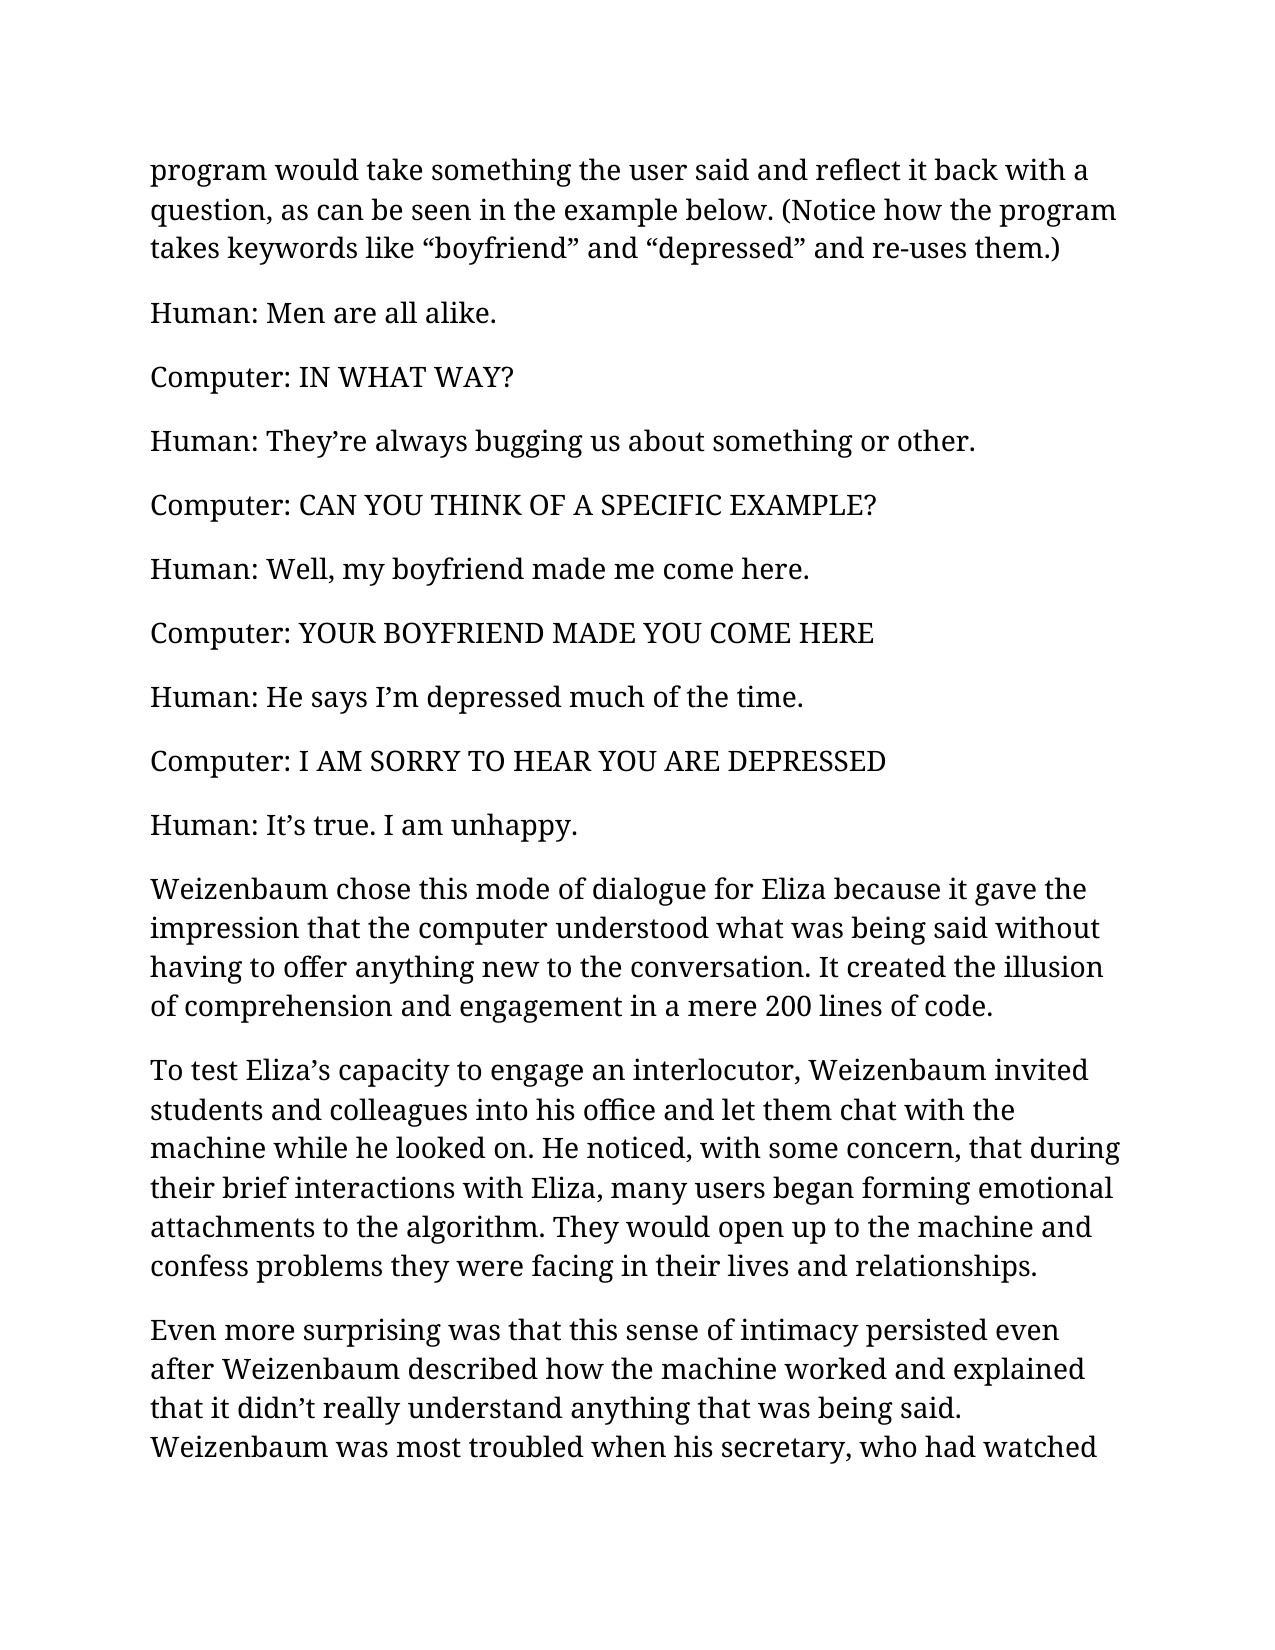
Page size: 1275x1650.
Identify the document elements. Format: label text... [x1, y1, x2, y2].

text Human: Men are all alike. [150, 292, 1125, 331]
text Human: He says I’m depressed much of the time. [150, 677, 1125, 716]
text Human: They’re always bugging us about something or other. [150, 420, 1125, 459]
text Computer: YOUR BOYFRIEND MADE YOU COME HERE [150, 612, 1125, 652]
text Human: Well, my boyfriend made me come here. [150, 548, 1125, 587]
text Computer: CAN YOU THINK OF A SPECIFIC EXAMPLE? [150, 484, 1125, 523]
text To test Eliza’s capacity to engage an interlocutor, Weizenbaum invited students and colleagues into his office and let them chat with the machine while he looked on. He noticed, with some concern, that during their brief interactions with Eliza, many users began forming emotional attachments to the algorithm. They would open up to the machine and confess problems they were facing in their lives and relationships. [150, 1050, 1125, 1284]
text Computer: I AM SORRY TO HEAR YOU ARE DEPRESSED [150, 741, 1125, 780]
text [150, 150, 1125, 267]
text Weizenbaum chose this mode of dialogue for Eliza because it gave the impression that the computer understood what was being said without having to offer anything new to the conversation. It created the illusion of comprehension and engagement in a mere 200 lines of code. [150, 869, 1125, 1025]
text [150, 1309, 1125, 1466]
text Human: It’s true. I am unhappy. [150, 805, 1125, 844]
text Computer: IN WHAT WAY? [150, 356, 1125, 395]
